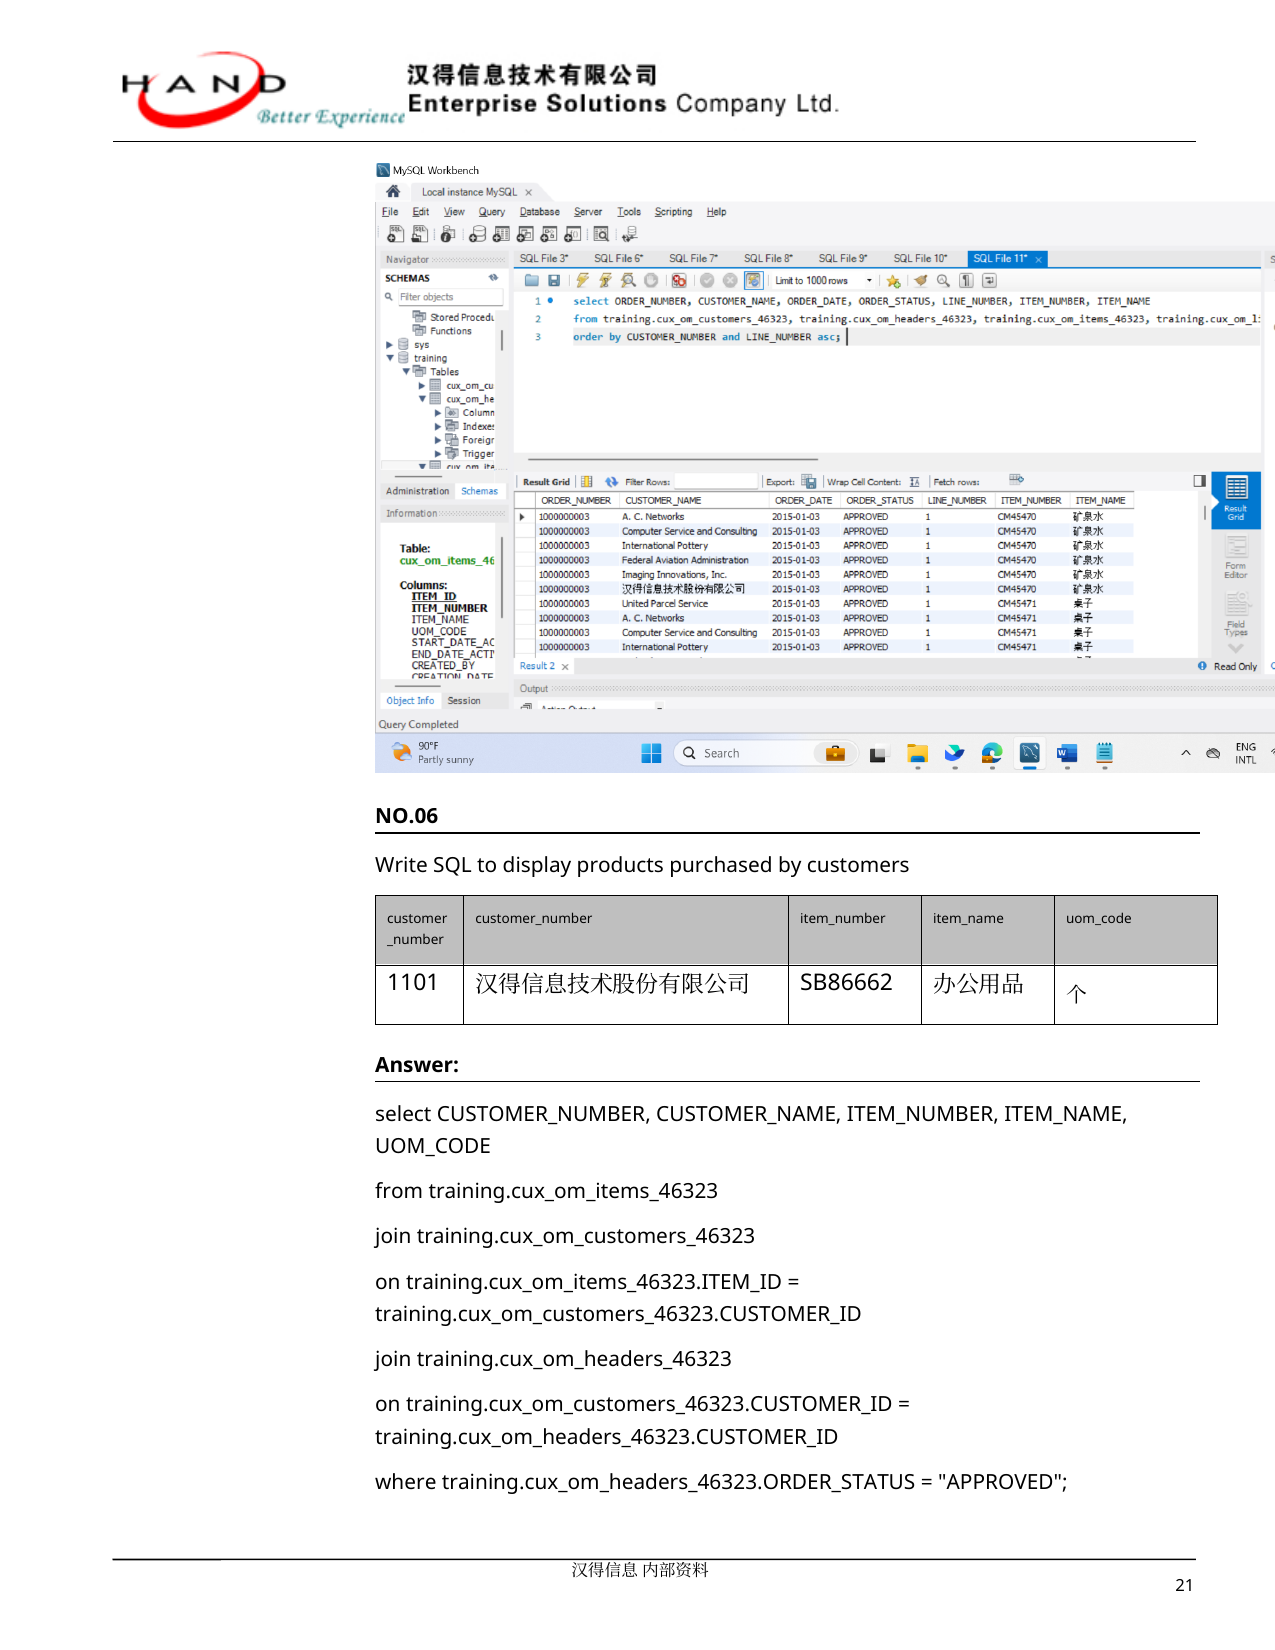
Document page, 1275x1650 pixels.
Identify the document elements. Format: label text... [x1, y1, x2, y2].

table_header item_name [922, 896, 1054, 964]
text on training.cux_om_items_46323.ITEM_ID = training.cux_om_customers_46323.CUSTOMER_ID [375, 1267, 1200, 1328]
text where training.cux_om_headers_46323.ORDER_STATUS = "APPROVED"; [375, 1467, 1200, 1496]
text select CUSTOMER_NUMBER, CUSTOMER_NAME, ITEM_NUMBER, ITEM_NAME, UOM_CODE [375, 1099, 1200, 1160]
picture [112, 45, 844, 137]
picture [375, 160, 1275, 773]
table_header customer_number [464, 896, 788, 964]
table_cell 办公用品 [922, 966, 1054, 1024]
subtitle Answer: [375, 1050, 1200, 1081]
text on training.cux_om_customers_46323.CUSTOMER_ID = training.cux_om_headers_46323.CUSTOMER_ID [375, 1389, 1200, 1451]
table_header customer_number [376, 896, 463, 964]
table_cell 汉得信息技术股份有限公司 [464, 966, 788, 1024]
text Write SQL to display products purchased by customers [375, 850, 1200, 879]
table_cell SB86662 [789, 966, 921, 1024]
table_header item_number [789, 896, 921, 964]
table_cell 1101 [376, 966, 463, 1024]
text join training.cux_om_customers_46323 [375, 1222, 1200, 1250]
subtitle NO.06 [375, 802, 1200, 832]
table_cell 个 [1055, 966, 1217, 1024]
text join training.cux_om_headers_46323 [375, 1344, 1200, 1373]
text from training.cux_om_items_46323 [375, 1177, 1200, 1205]
table_header uom_code [1055, 896, 1217, 964]
